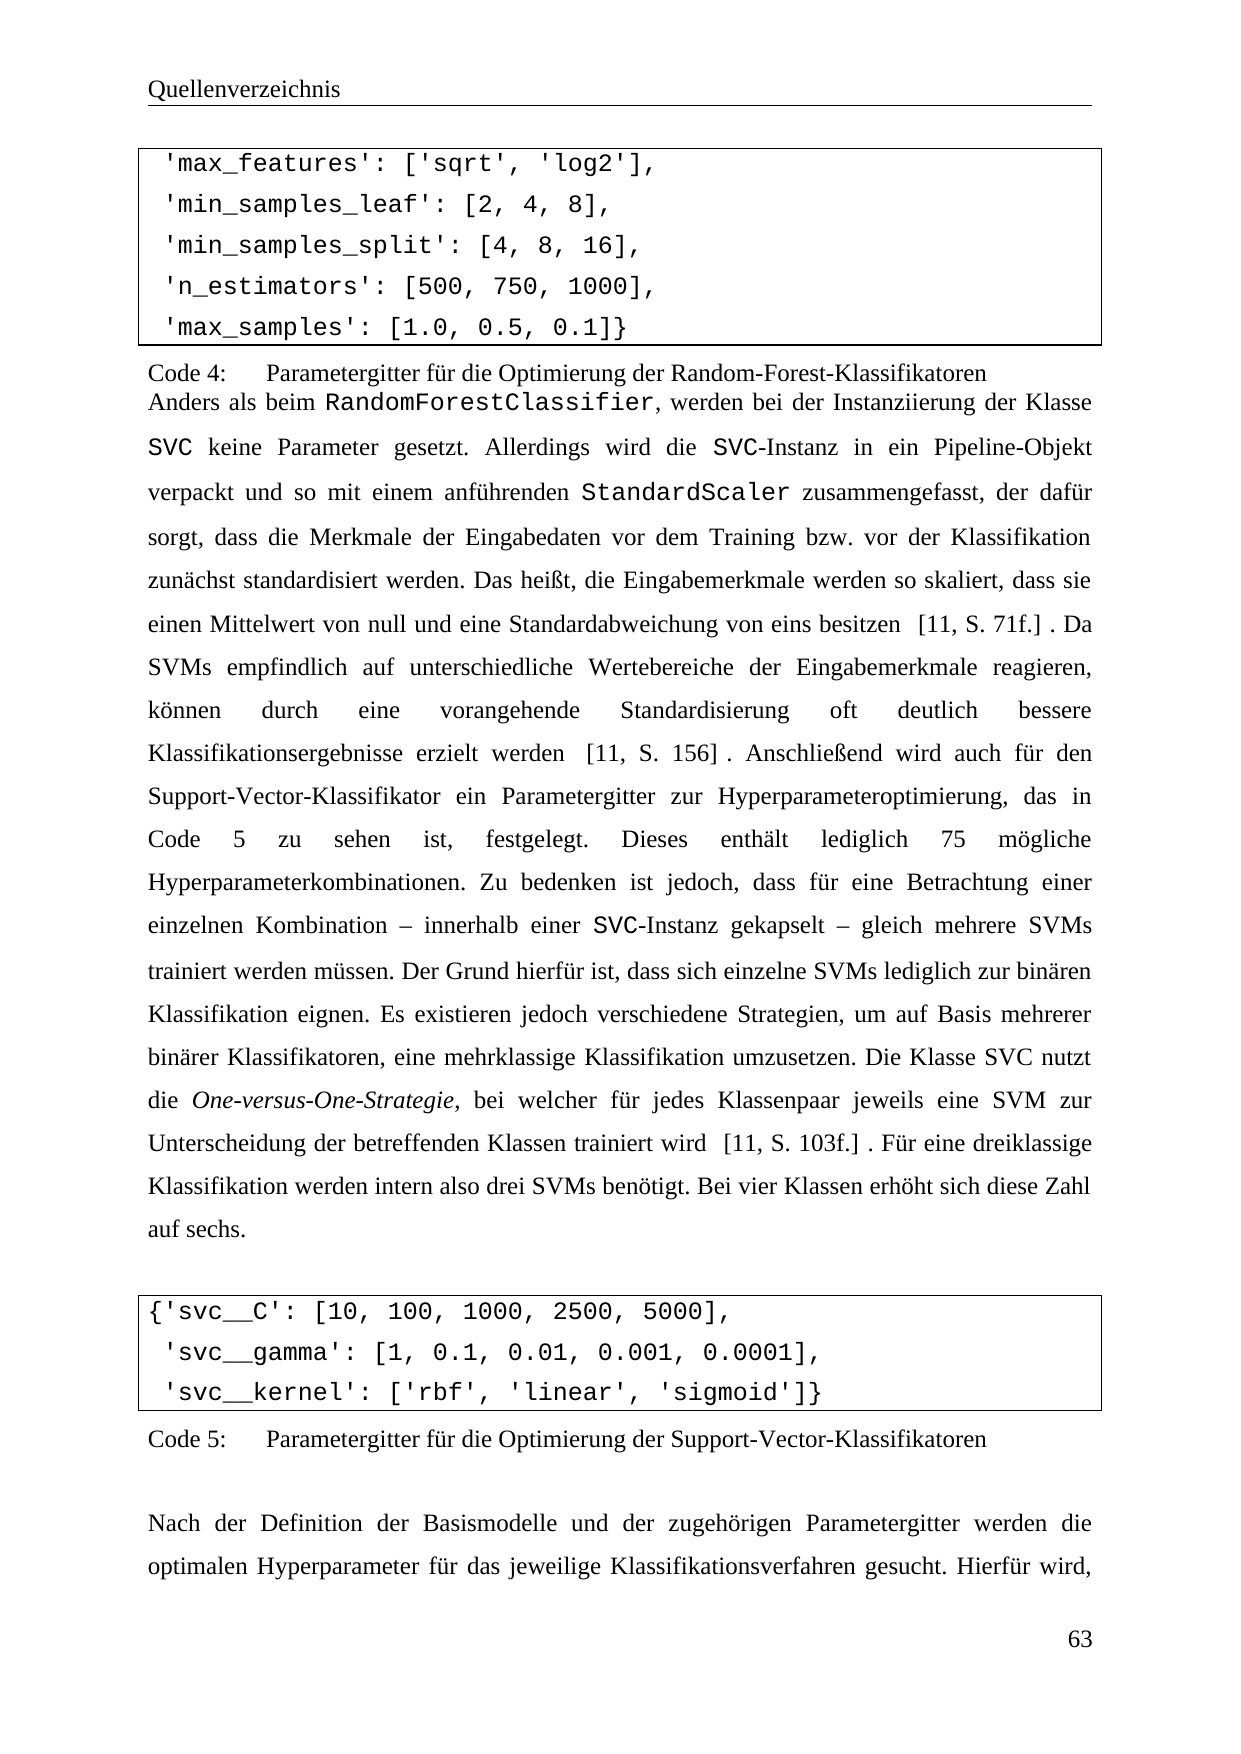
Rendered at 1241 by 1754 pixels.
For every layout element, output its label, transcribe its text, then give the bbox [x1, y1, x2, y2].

text 'max_samples': [1.0, 0.5, 0.1]} [139, 311, 1101, 344]
text Anders als beim RandomForestClassifier, werden bei der Instanziierung der Klasse SVC keine Parameter gesetzt. Allerdings wird die SVC-Instanz in ein Pipeline-Objekt verpackt und so mit einem anführenden StandardScaler zusammengefasst, der dafür sorgt, dass die Merkmale der Eingabedaten vor dem Training bzw. vor der Klassifikation zunächst standardisiert werden. Das heißt, die Eingabemerkmale werden so skaliert, dass sie einen Mittelwert von null und eine Standardabweichung von eins besitzen . Da SVMs empfindlich auf unterschiedliche Wertebereiche der Eingabemerkmale reagieren, können durch eine vorangehende Standardisierung oft deutlich bessere Klassifikationsergebnisse erzielt werden . Anschließend wird auch für den Support-Vector-Klassifikator ein Parametergitter zur Hyperparameteroptimierung, das in Code 5 zu sehen ist, festgelegt. Dieses enthält lediglich 75 mögliche Hyperparameterkombinationen. Zu bedenken ist jedoch, dass für eine Betrachtung einer einzelnen Kombination – innerhalb einer SVC-Instanz gekapselt – gleich mehrere SVMs trainiert werden müssen. Der Grund hierfür ist, dass sich einzelne SVMs lediglich zur binären Klassifikation eignen. Es existieren jedoch verschiedene Strategien, um auf Basis mehrerer binärer Klassifikatoren, eine mehrklassige Klassifikation umzusetzen. Die Klasse SVC nutzt die One-versus-One-Strategie, bei welcher für jedes Klassenpaar jeweils eine SVM zur Unterscheidung der betreffenden Klassen trainiert wird . Für eine dreiklassige Klassifikation werden intern also drei SVMs benötigt. Bei vier Klassen erhöht sich diese Zahl auf sechs. [148, 387, 1092, 1243]
text 'svc__gamma': [1, 0.1, 0.01, 0.001, 0.0001], [139, 1336, 1101, 1367]
text 'svc__kernel': ['rbf', 'linear', 'sigmoid']} [139, 1377, 1101, 1410]
text 'min_samples_leaf': [2, 4, 8], [139, 188, 1101, 220]
text 'min_samples_split': [4, 8, 16], [139, 229, 1101, 261]
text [148, 1508, 1092, 1580]
text {'svc__C': [10, 100, 1000, 2500, 5000], [139, 1296, 1101, 1327]
text 'max_features': ['sqrt', 'log2'], [139, 149, 1101, 179]
text 'n_estimators': [500, 750, 1000], [139, 270, 1101, 302]
